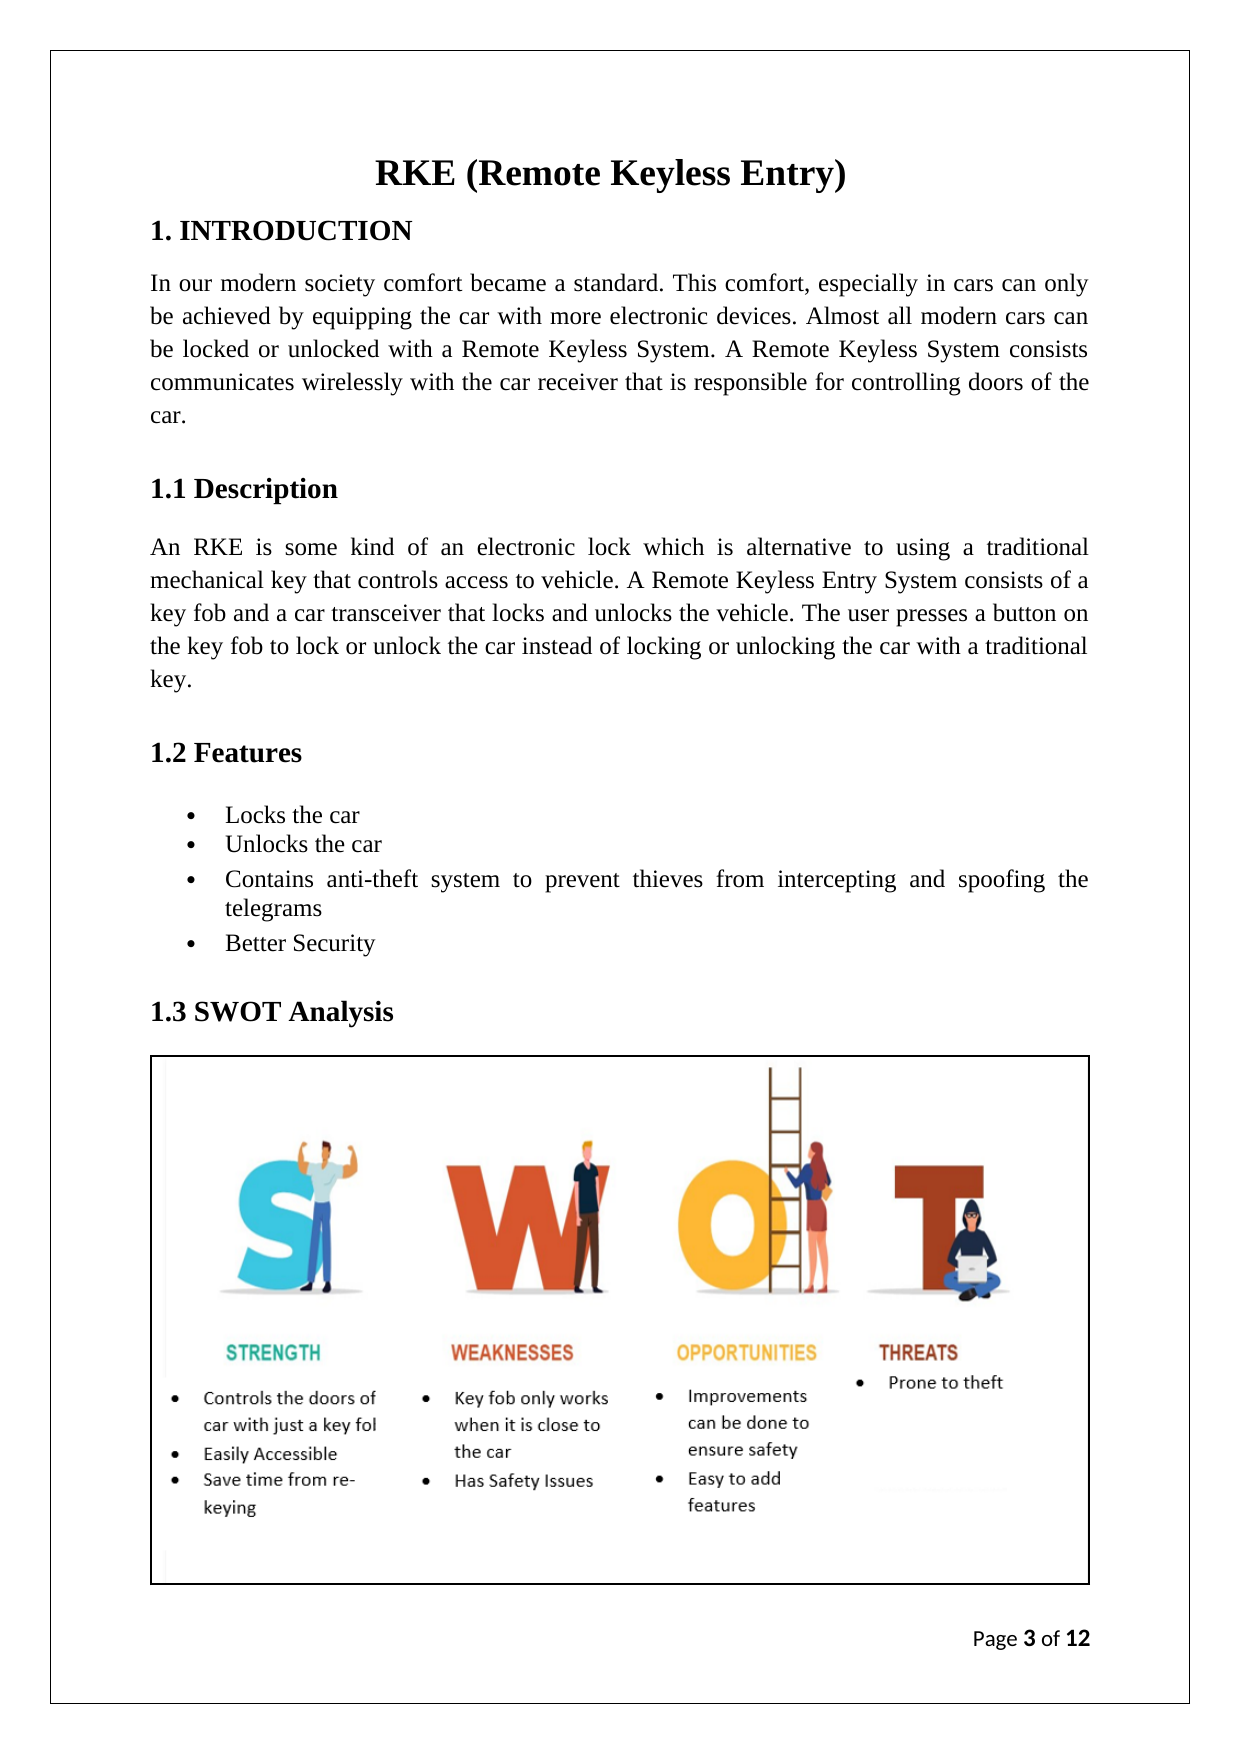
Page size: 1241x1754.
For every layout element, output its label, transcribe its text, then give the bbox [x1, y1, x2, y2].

text RKE (Remote Keyless Entry) [150, 150, 1090, 193]
text An RKE is some kind of an electronic lock which is alternative to using a traditional mechanical key that controls access to vehicle. A Remote Keyless Entry System consists of a key fob and a car transceiver that locks and unlocks the vehicle. The user presses a button on the key fob to lock or unlock the car instead of locking or unlocking the car with a traditional key. [150, 532, 1090, 693]
subtitle 1.2 Features [150, 735, 1090, 768]
list Contains anti-theft system to prevent thieves from intercepting and spoofing the telegrams [187, 864, 1090, 921]
list Unlocks the car [187, 829, 1090, 858]
subtitle 1.3 SWOT Analysis [150, 994, 1090, 1027]
list Locks the car [187, 800, 1090, 829]
subtitle 1.1 Description [150, 471, 1090, 504]
list Better Security [187, 928, 1090, 956]
text In our modern society comfort became a standard. This comfort, especially in cars can only be achieved by equipping the car with more electronic devices. Almost all modern cars can be locked or unlocked with a Remote Keyless System. A Remote Keyless System consists communicates wirelessly with the car receiver that is responsible for controlling doors of the car. [150, 268, 1090, 429]
text 1. INTRODUCTION [150, 213, 1090, 247]
picture [152, 1057, 1088, 1583]
